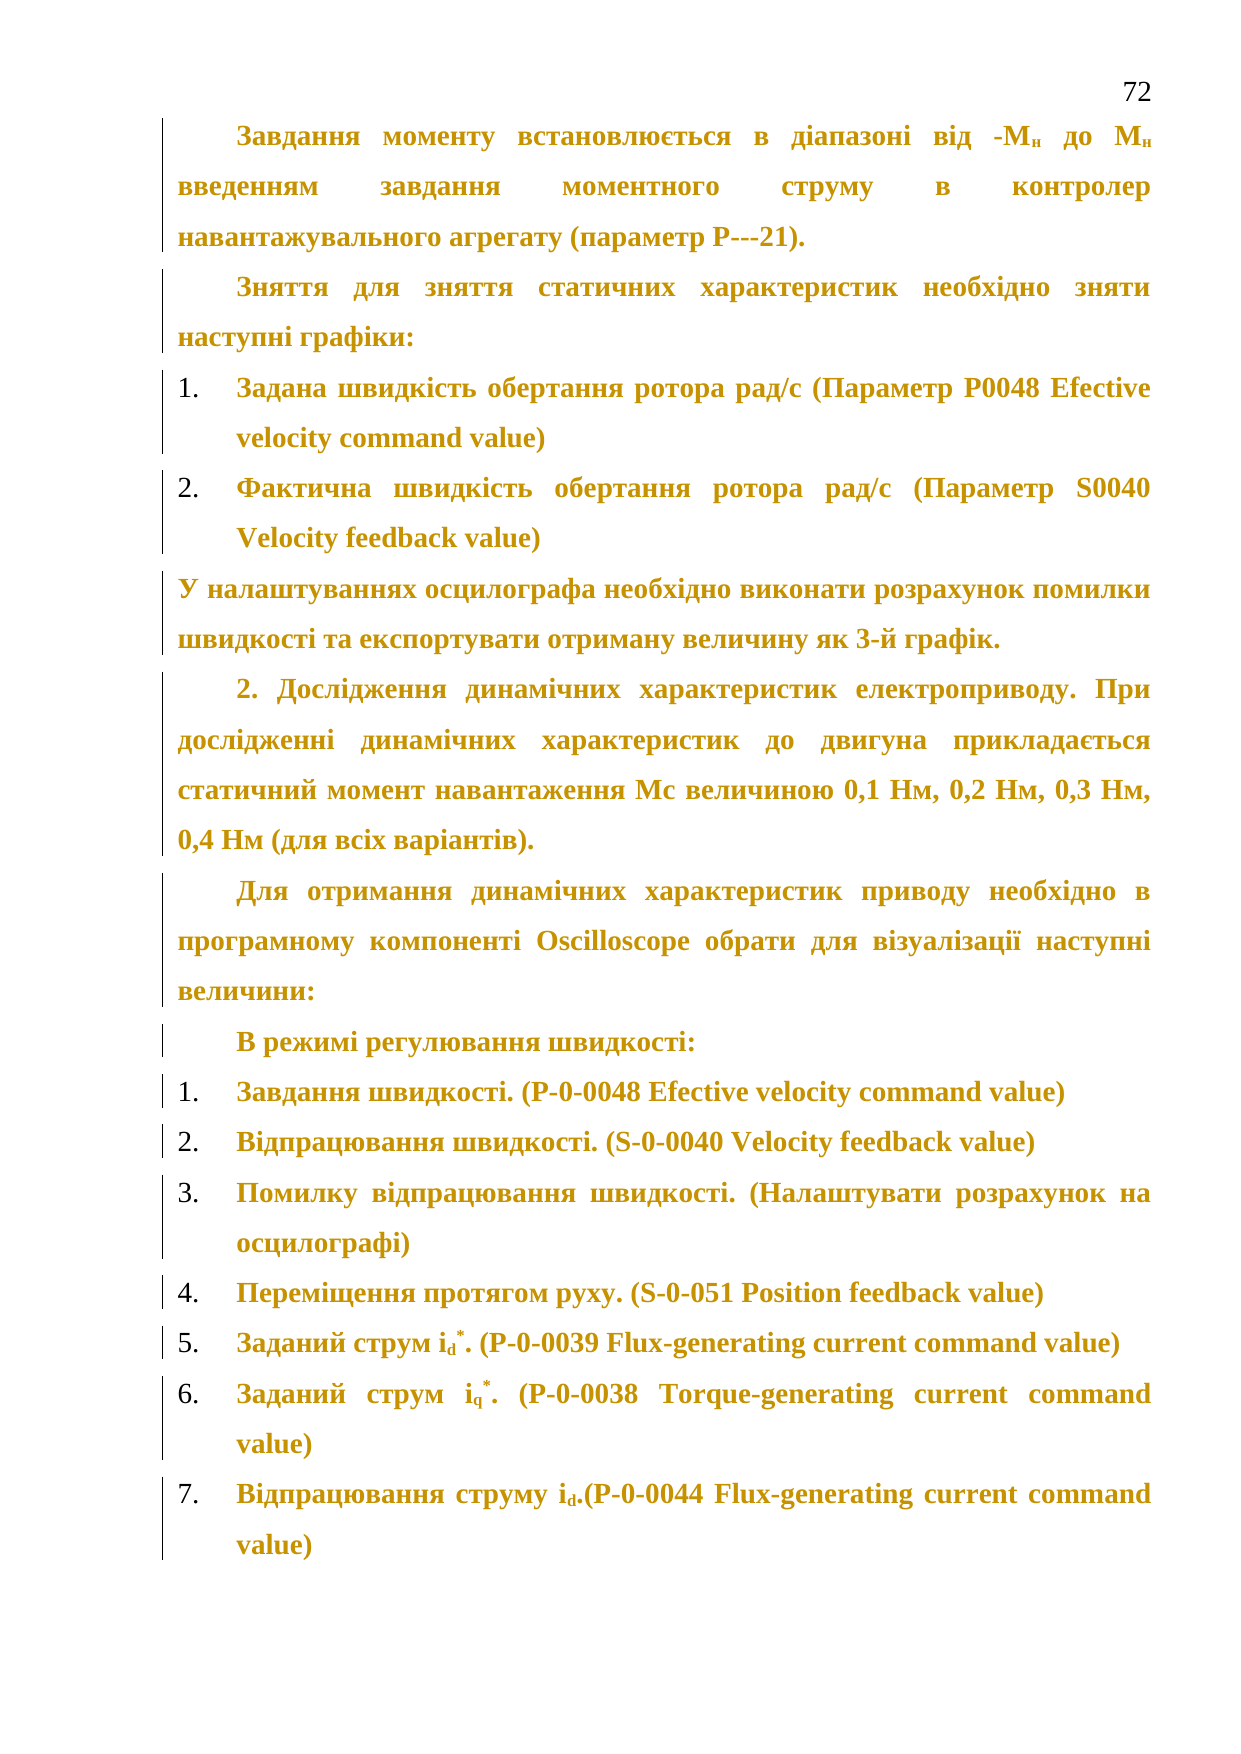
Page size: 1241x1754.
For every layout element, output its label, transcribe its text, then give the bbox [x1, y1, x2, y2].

list Відпрацювання швидкості. (S-0-0040 Velocity feedback value) [177, 1124, 1152, 1158]
list Зняття для зняття статичних характеристик необхідно зняти наступні графіки: [177, 269, 1152, 353]
list Задана швидкість обертання ротора рад/c (Параметр P0048 Efective velocity command value) [177, 370, 1152, 453]
list Помилку відпрацювання швидкості. (Налаштувати розрахунок на осцилографі) [177, 1175, 1152, 1258]
list Заданий струм id*. (P-0-0039 Flux-generating current command value) [177, 1326, 1152, 1359]
list В режимі регулювання швидкості: [177, 1024, 1152, 1057]
list У налаштуваннях осцилографа необхідно виконати розрахунок помилки швидкості та експортувати отриману величину як 3-й графік. [177, 571, 1152, 655]
list Завдання моменту встановлюється в діапазоні від -Mн до Mн введенням завдання моментного струму в контролер навантажувального агрегату (параметр Р---21). [177, 118, 1152, 252]
list Завдання швидкості. (P-0-0048 Efective velocity command value) [177, 1074, 1152, 1108]
list Для отримання динамічних характеристик приводу необхідно в програмному компоненті Oscilloscope обрати для візуалізації наступні величини: [177, 873, 1152, 1007]
list Фактична швидкість обертання ротора рад/с (Параметр S0040 Velocity feedback value) [177, 470, 1152, 554]
list Заданий струм iq*. (P-0-0038 Torque-generating current command value) [177, 1376, 1152, 1460]
list 2. Дослідження динамічних характеристик електроприводу. При дослідженні динамічних характеристик до двигуна прикладається статичний момент навантаження Мс величиною 0,1 Нм, 0,2 Нм, 0,3 Нм, 0,4 Нм (для всіх варіантів). [177, 672, 1152, 856]
list Переміщення протягом руху. (S-0-051 Position feedback value) [177, 1275, 1152, 1309]
list Відпрацювання струму id.(P-0-0044 Flux-generating current command value) [177, 1477, 1152, 1560]
